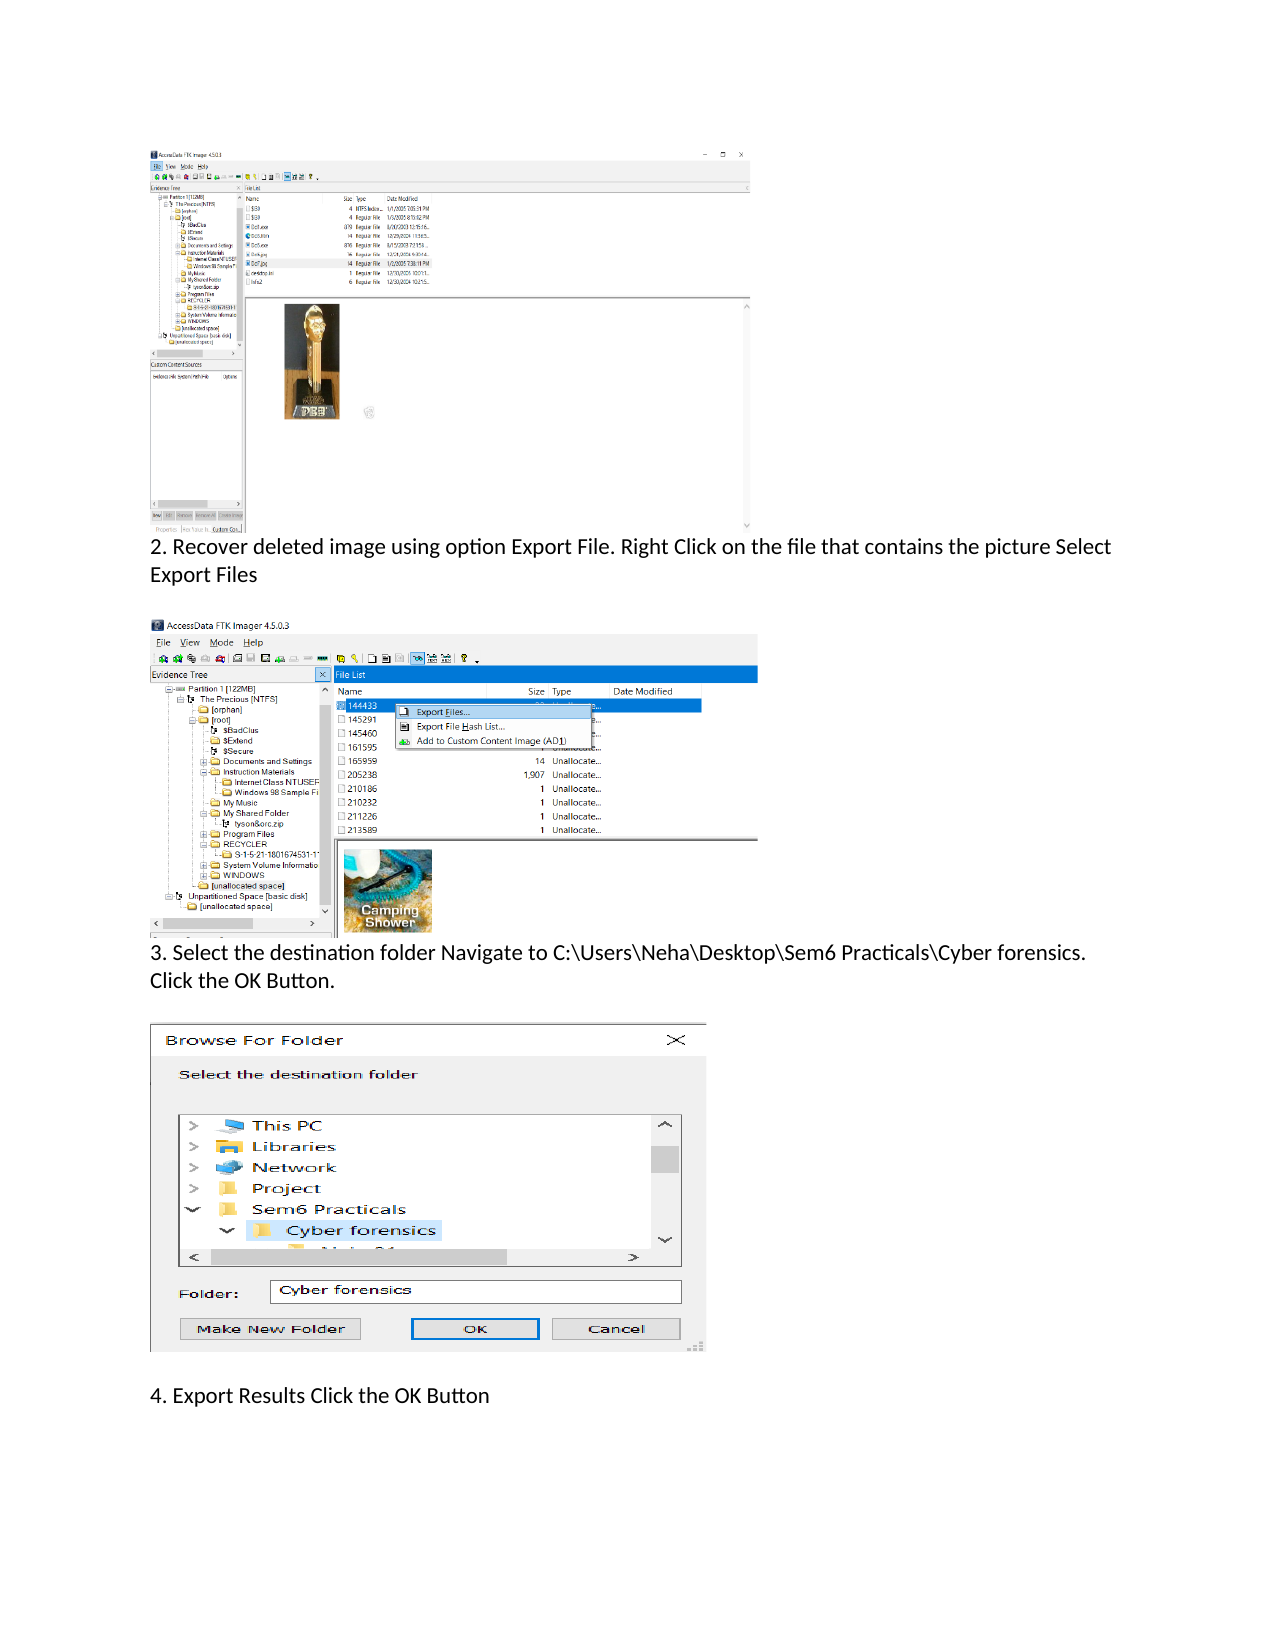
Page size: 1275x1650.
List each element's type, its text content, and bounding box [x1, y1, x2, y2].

text 3. Select the destination folder Navigate to C:\Users\Neha\Desktop\Sem6 Practicals\Cyber forensics. Click the OK Button. [150, 938, 1125, 994]
text 2. Recover deleted image using option Export File. Right Click on the file that contains the picture Select Export Files [150, 532, 1125, 588]
text 4. Export Results Click the OK Button [150, 1381, 1125, 1409]
picture [150, 617, 758, 938]
picture [150, 150, 750, 533]
picture [150, 1022, 707, 1352]
